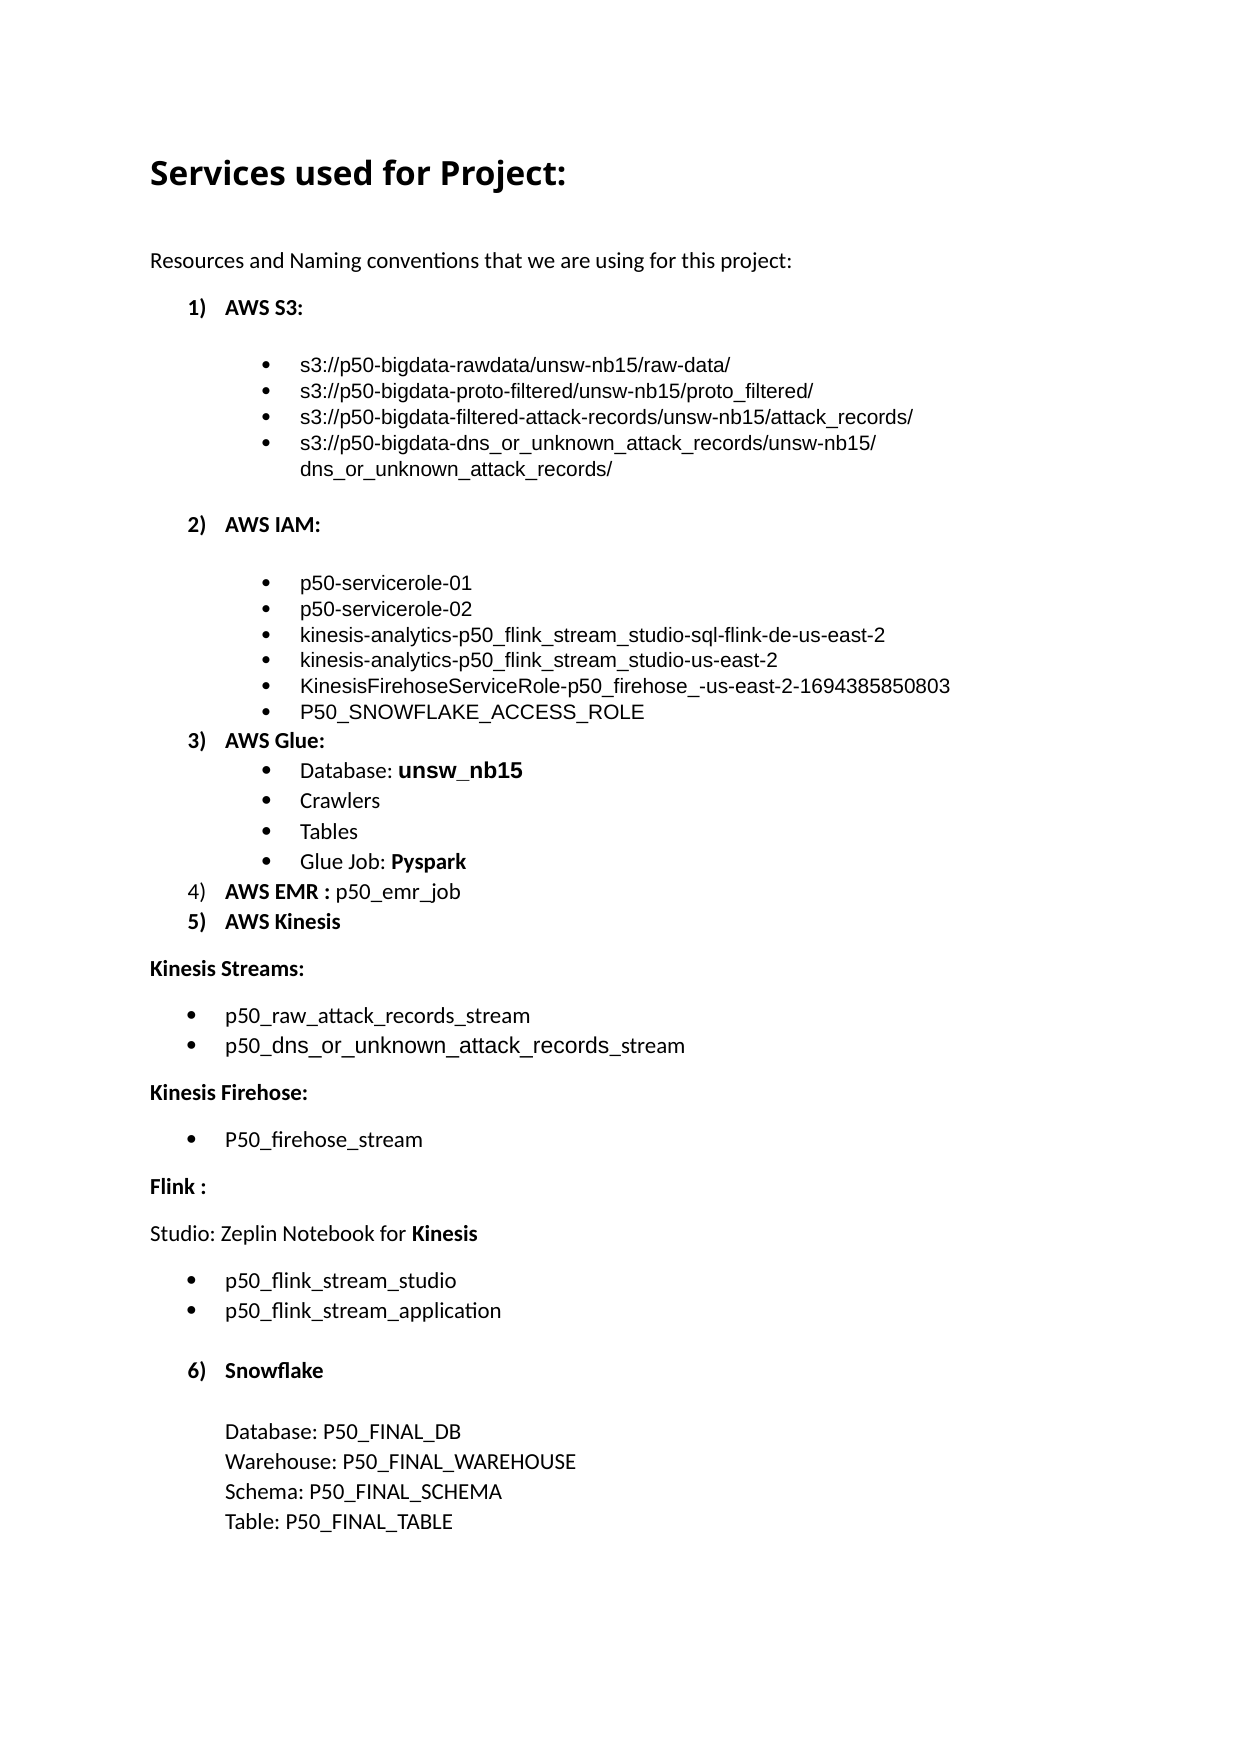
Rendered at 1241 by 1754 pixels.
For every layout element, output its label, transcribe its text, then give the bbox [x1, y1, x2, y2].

list KinesisFirehoseServiceRole-p50_firehose_-us-east-2-1694385850803 [262, 674, 1090, 698]
list Warehouse: P50_FINAL_WAREHOUSE [225, 1447, 1090, 1475]
list s3://p50-bigdata-dns_or_unknown_attack_records/unsw-nb15/dns_or_unknown_attack_records/ [262, 431, 1090, 481]
list p50-servicerole-01 [262, 571, 1090, 594]
list s3://p50-bigdata-filtered-attack-records/unsw-nb15/attack_records/ [262, 405, 1090, 429]
list s3://p50-bigdata-rawdata/unsw-nb15/raw-data/ [262, 353, 1090, 377]
text Studio: Zeplin Notebook for Kinesis [150, 1219, 1090, 1247]
list Crawlers [262, 787, 1090, 814]
list Schema: P50_FINAL_SCHEMA [225, 1477, 1090, 1505]
text Kinesis Streams: [150, 954, 1090, 982]
subtitle Services used for Project: [150, 150, 1090, 195]
list Snowflake [187, 1356, 1090, 1384]
text Kinesis Firehose: [150, 1078, 1090, 1106]
list s3://p50-bigdata-proto-filtered/unsw-nb15/proto_filtered/ [262, 379, 1090, 403]
list Glue Job: Pyspark [262, 847, 1090, 875]
list p50_flink_stream_application [187, 1296, 1090, 1324]
list P50_SNOWFLAKE_ACCESS_ROLE [262, 700, 1090, 724]
list P50_firehose_stream [187, 1125, 1090, 1153]
list Database: unsw_nb15 [262, 756, 1090, 784]
list AWS EMR : p50_emr_job [187, 877, 1090, 905]
list AWS Glue: [187, 726, 1090, 754]
list kinesis-analytics-p50_flink_stream_studio-us-east-2 [262, 648, 1090, 672]
list p50_raw_attack_records_stream [187, 1001, 1090, 1029]
list AWS IAM: [187, 510, 1090, 538]
list p50_flink_stream_studio [187, 1266, 1090, 1294]
text Flink : [150, 1172, 1090, 1200]
list p50-servicerole-02 [262, 596, 1090, 621]
list Database: P50_FINAL_DB [225, 1417, 1090, 1445]
list kinesis-analytics-p50_flink_stream_studio-sql-flink-de-us-east-2 [262, 622, 1090, 646]
list Tables [262, 817, 1090, 845]
list p50_dns_or_unknown_attack_records_stream [187, 1031, 1090, 1059]
list AWS S3: [187, 293, 1090, 321]
list AWS Kinesis [187, 907, 1090, 935]
list Table: P50_FINAL_TABLE [225, 1507, 1090, 1535]
text Resources and Naming conventions that we are using for this project: [150, 246, 1090, 274]
